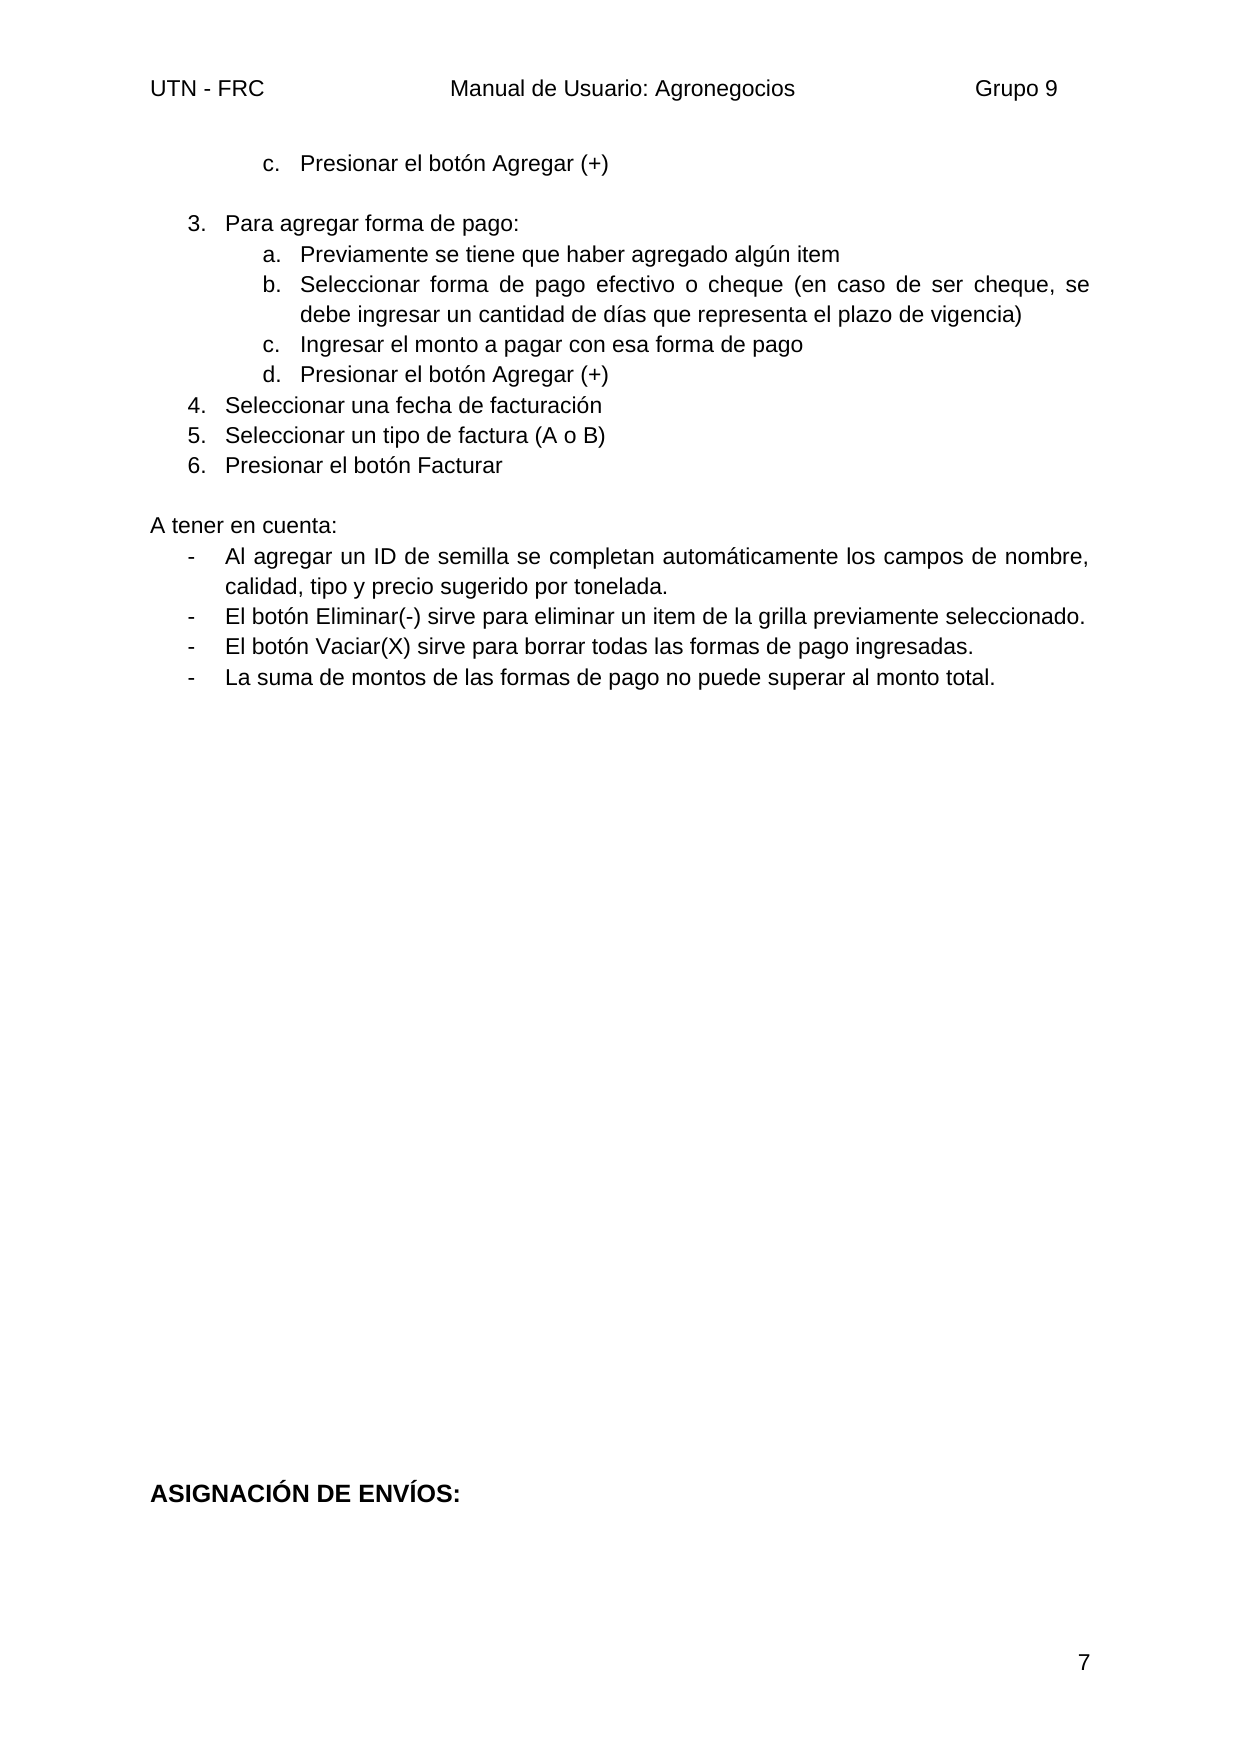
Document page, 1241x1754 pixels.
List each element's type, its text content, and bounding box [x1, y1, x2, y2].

list Previamente se tiene que haber agregado algún item [262, 241, 1090, 267]
list Seleccionar forma de pago efectivo o cheque (en caso de ser cheque, se debe ingresar un cantidad de días que representa el plazo de vigencia) [262, 271, 1090, 327]
list Al agregar un ID de semilla se completan automáticamente los campos de nombre, calidad, tipo y precio sugerido por tonelada. [187, 543, 1090, 599]
list Presionar el botón Agregar (+) [262, 361, 1090, 388]
list El botón Eliminar(-) sirve para eliminar un item de la grilla previamente seleccionado. [187, 603, 1090, 629]
text ASIGNACIÓN DE ENVÍOS: [150, 1479, 1090, 1508]
list Ingresar el monto a pagar con esa forma de pago [262, 331, 1090, 358]
list Seleccionar una fecha de facturación [187, 392, 1090, 418]
list Presionar el botón Facturar [187, 452, 1090, 478]
text A tener en cuenta: [150, 512, 1090, 539]
list Presionar el botón Agregar (+) [262, 150, 1090, 176]
list El botón Vaciar(X) sirve para borrar todas las formas de pago ingresadas. [187, 633, 1090, 660]
list La suma de montos de las formas de pago no puede superar al monto total. [187, 663, 1090, 690]
list Seleccionar un tipo de factura (A o B) [187, 422, 1090, 448]
list Para agregar forma de pago: [187, 210, 1090, 237]
